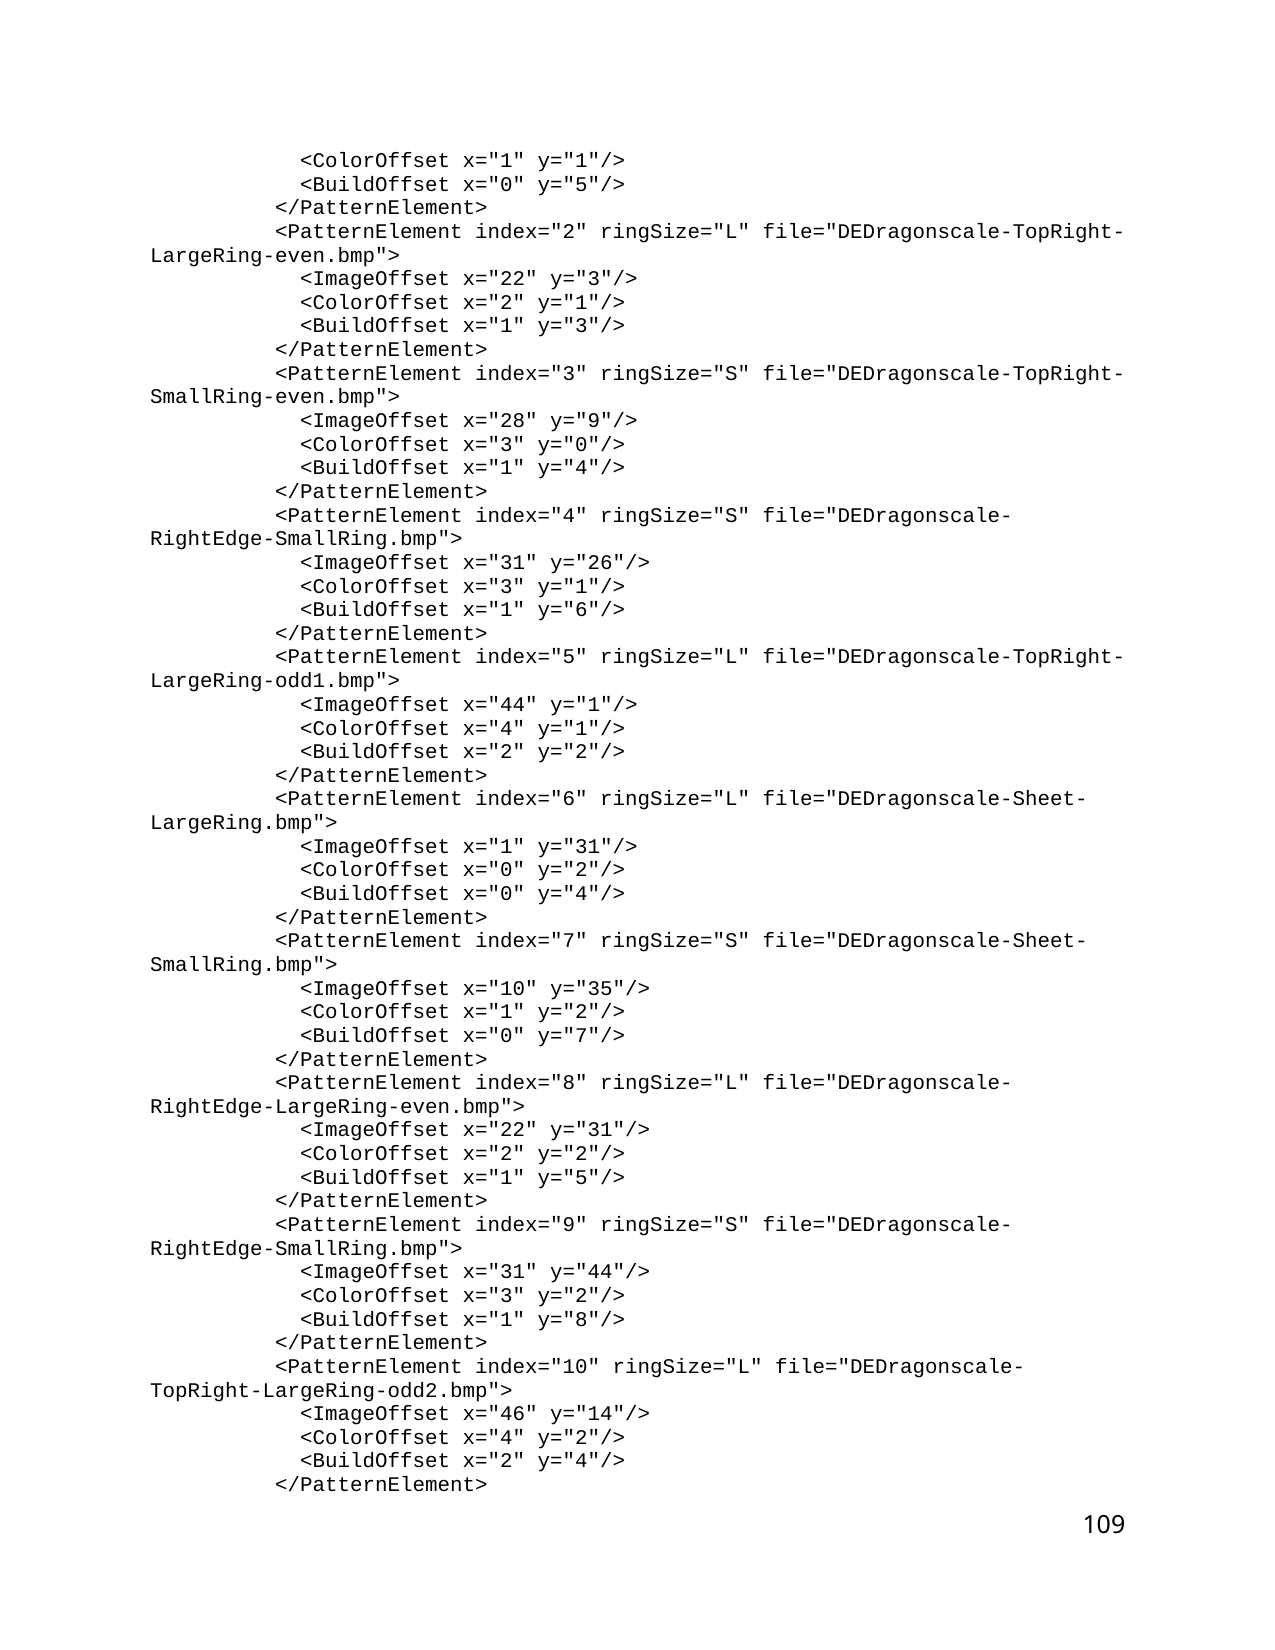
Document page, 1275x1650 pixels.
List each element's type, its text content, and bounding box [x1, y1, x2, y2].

text <BuildOffset x="1" y="4"/> [150, 457, 1125, 481]
text <ColorOffset x="4" y="1"/> [150, 717, 1125, 741]
text <ColorOffset x="1" y="1"/> [150, 150, 1125, 174]
text <ImageOffset x="28" y="9"/> [150, 410, 1125, 434]
text <PatternElement index="2" ringSize="L" file="DEDragonscale-TopRight-LargeRing-even.bmp"> [150, 221, 1125, 268]
text <ColorOffset x="2" y="1"/> [150, 292, 1125, 316]
text <ImageOffset x="22" y="31"/> [150, 1119, 1125, 1143]
text <BuildOffset x="0" y="4"/> [150, 883, 1125, 907]
text <ColorOffset x="3" y="0"/> [150, 434, 1125, 457]
text <BuildOffset x="1" y="5"/> [150, 1167, 1125, 1190]
text <PatternElement index="3" ringSize="S" file="DEDragonscale-TopRight-SmallRing-even.bmp"> [150, 363, 1125, 410]
text </PatternElement> [150, 481, 1125, 505]
text </PatternElement> [150, 197, 1125, 221]
text <BuildOffset x="1" y="3"/> [150, 316, 1125, 339]
text <PatternElement index="6" ringSize="L" file="DEDragonscale-Sheet-LargeRing.bmp"> [150, 788, 1125, 836]
text <BuildOffset x="1" y="6"/> [150, 599, 1125, 623]
text <ColorOffset x="0" y="2"/> [150, 859, 1125, 883]
text </PatternElement> [150, 339, 1125, 363]
text <ImageOffset x="10" y="35"/> [150, 978, 1125, 1001]
text </PatternElement> [150, 907, 1125, 930]
text <ImageOffset x="46" y="14"/> [150, 1403, 1125, 1427]
text <BuildOffset x="2" y="4"/> [150, 1451, 1125, 1474]
text </PatternElement> [150, 1332, 1125, 1356]
text </PatternElement> [150, 1048, 1125, 1072]
text <ColorOffset x="1" y="2"/> [150, 1001, 1125, 1025]
text <ColorOffset x="2" y="2"/> [150, 1143, 1125, 1167]
text <PatternElement index="7" ringSize="S" file="DEDragonscale-Sheet-SmallRing.bmp"> [150, 930, 1125, 978]
text <PatternElement index="4" ringSize="S" file="DEDragonscale-RightEdge-SmallRing.bmp"> [150, 505, 1125, 552]
text </PatternElement> [150, 623, 1125, 647]
text <ImageOffset x="31" y="44"/> [150, 1261, 1125, 1285]
text <ImageOffset x="31" y="26"/> [150, 552, 1125, 576]
text <BuildOffset x="2" y="2"/> [150, 741, 1125, 765]
text <ColorOffset x="4" y="2"/> [150, 1427, 1125, 1451]
text <BuildOffset x="0" y="7"/> [150, 1025, 1125, 1048]
text <ImageOffset x="22" y="3"/> [150, 268, 1125, 292]
text <BuildOffset x="0" y="5"/> [150, 174, 1125, 197]
text <ColorOffset x="3" y="2"/> [150, 1285, 1125, 1309]
text <ImageOffset x="1" y="31"/> [150, 836, 1125, 859]
text <BuildOffset x="1" y="8"/> [150, 1309, 1125, 1332]
text <ColorOffset x="3" y="1"/> [150, 576, 1125, 599]
text </PatternElement> [150, 765, 1125, 788]
text <PatternElement index="8" ringSize="L" file="DEDragonscale-RightEdge-LargeRing-even.bmp"> [150, 1072, 1125, 1119]
text <PatternElement index="10" ringSize="L" file="DEDragonscale-TopRight-LargeRing-odd2.bmp"> [150, 1356, 1125, 1403]
text </PatternElement> [150, 1190, 1125, 1214]
text <PatternElement index="9" ringSize="S" file="DEDragonscale-RightEdge-SmallRing.bmp"> [150, 1214, 1125, 1261]
text <ImageOffset x="44" y="1"/> [150, 694, 1125, 717]
text </PatternElement> [150, 1474, 1125, 1498]
text <PatternElement index="5" ringSize="L" file="DEDragonscale-TopRight-LargeRing-odd1.bmp"> [150, 647, 1125, 694]
